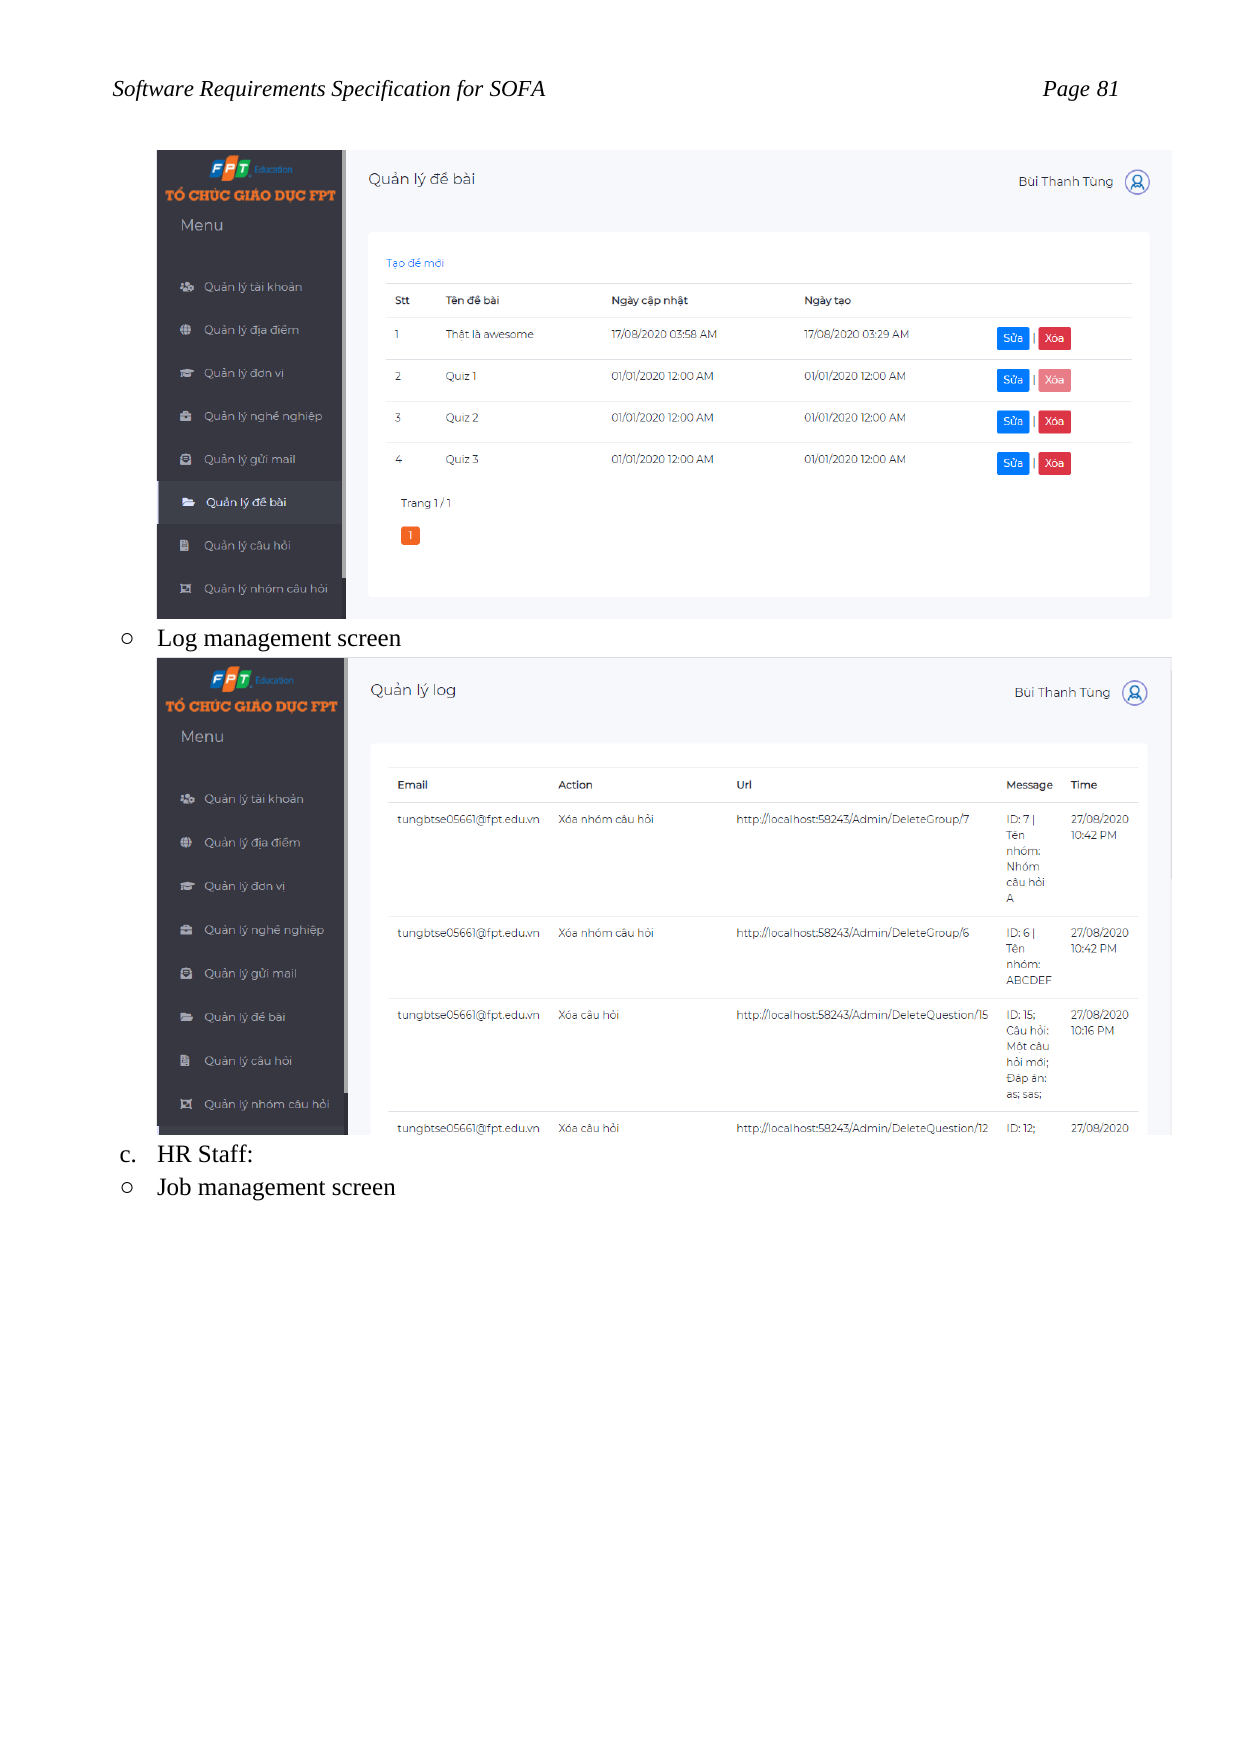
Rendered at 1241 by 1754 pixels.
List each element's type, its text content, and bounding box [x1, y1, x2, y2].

list HR Staff: [119, 1139, 1128, 1167]
picture [156, 655, 1172, 1135]
list Job management screen [119, 1172, 1128, 1200]
list Log management screen [119, 623, 1128, 651]
picture [156, 150, 1172, 619]
